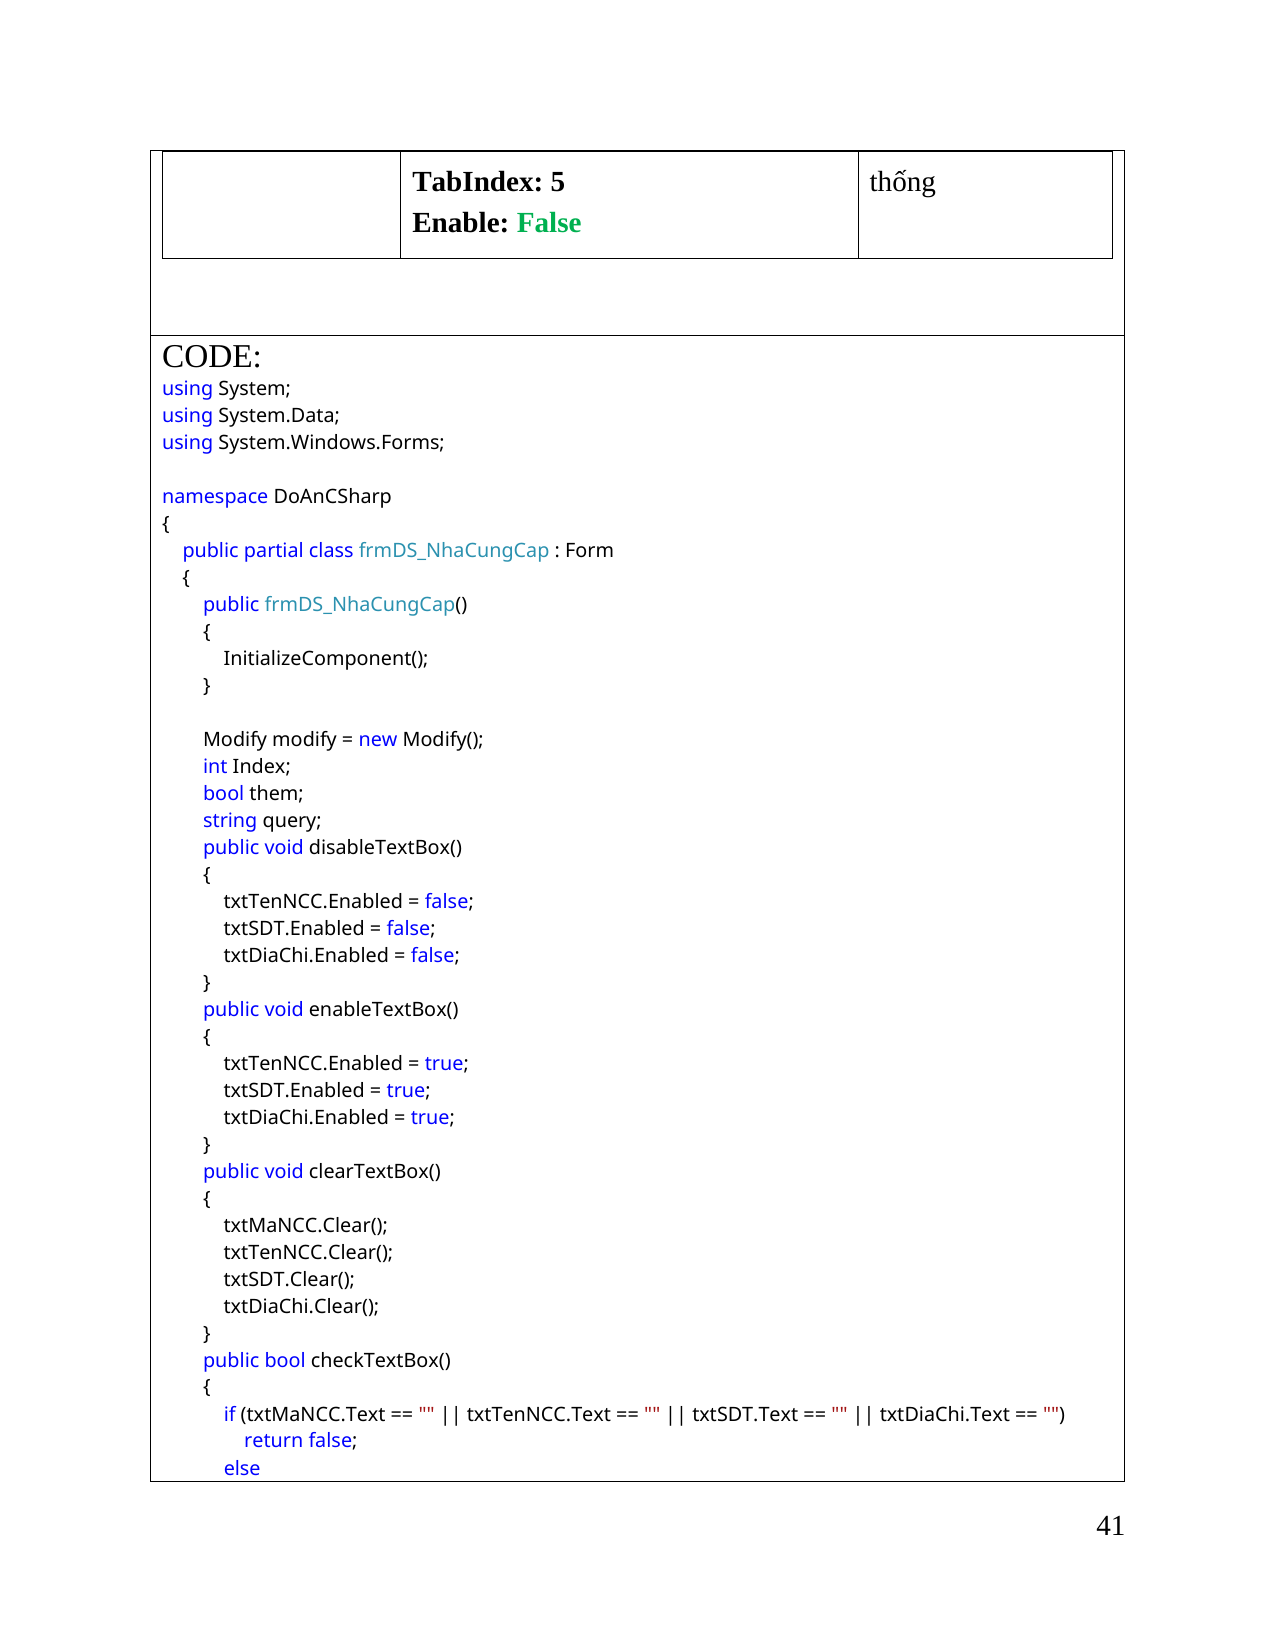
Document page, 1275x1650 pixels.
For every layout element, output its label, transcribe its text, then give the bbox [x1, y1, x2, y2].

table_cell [151, 336, 1124, 1481]
table_header *Form Nhà Cung Cấp [151, 151, 1124, 335]
